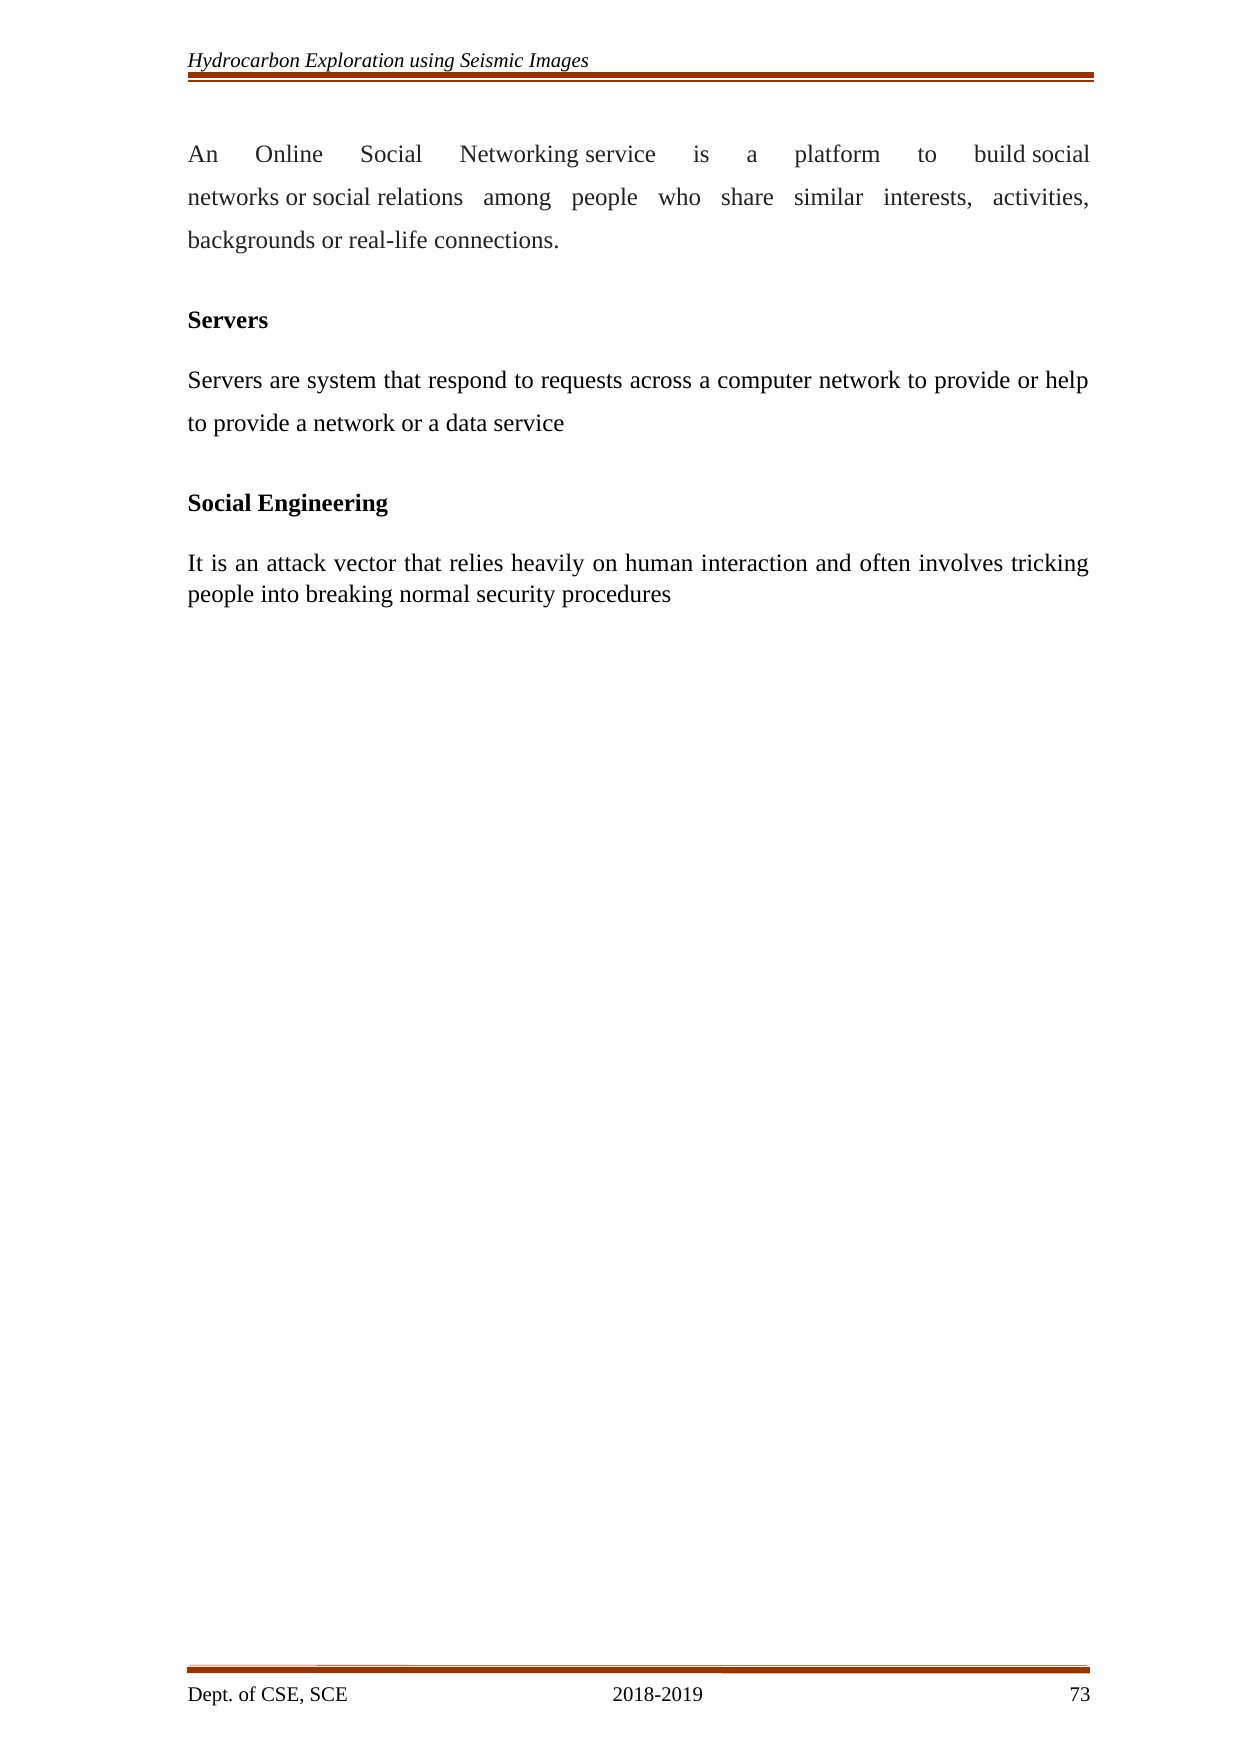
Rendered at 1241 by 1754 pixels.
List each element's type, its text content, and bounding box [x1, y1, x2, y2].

text It is an attack vector that relies heavily on human interaction and often involves tricking people into breaking normal security procedures [187, 548, 1090, 608]
text Social Engineering [187, 488, 1090, 517]
text Servers [187, 305, 1090, 334]
text Servers are system that respond to requests across a computer network to provide or help to provide a network or a data service [187, 365, 1090, 437]
text An Online Social Networking service is a platform to build social networks or social relations among people who share similar interests, activities, backgrounds or real-life connections. [187, 162, 1090, 254]
